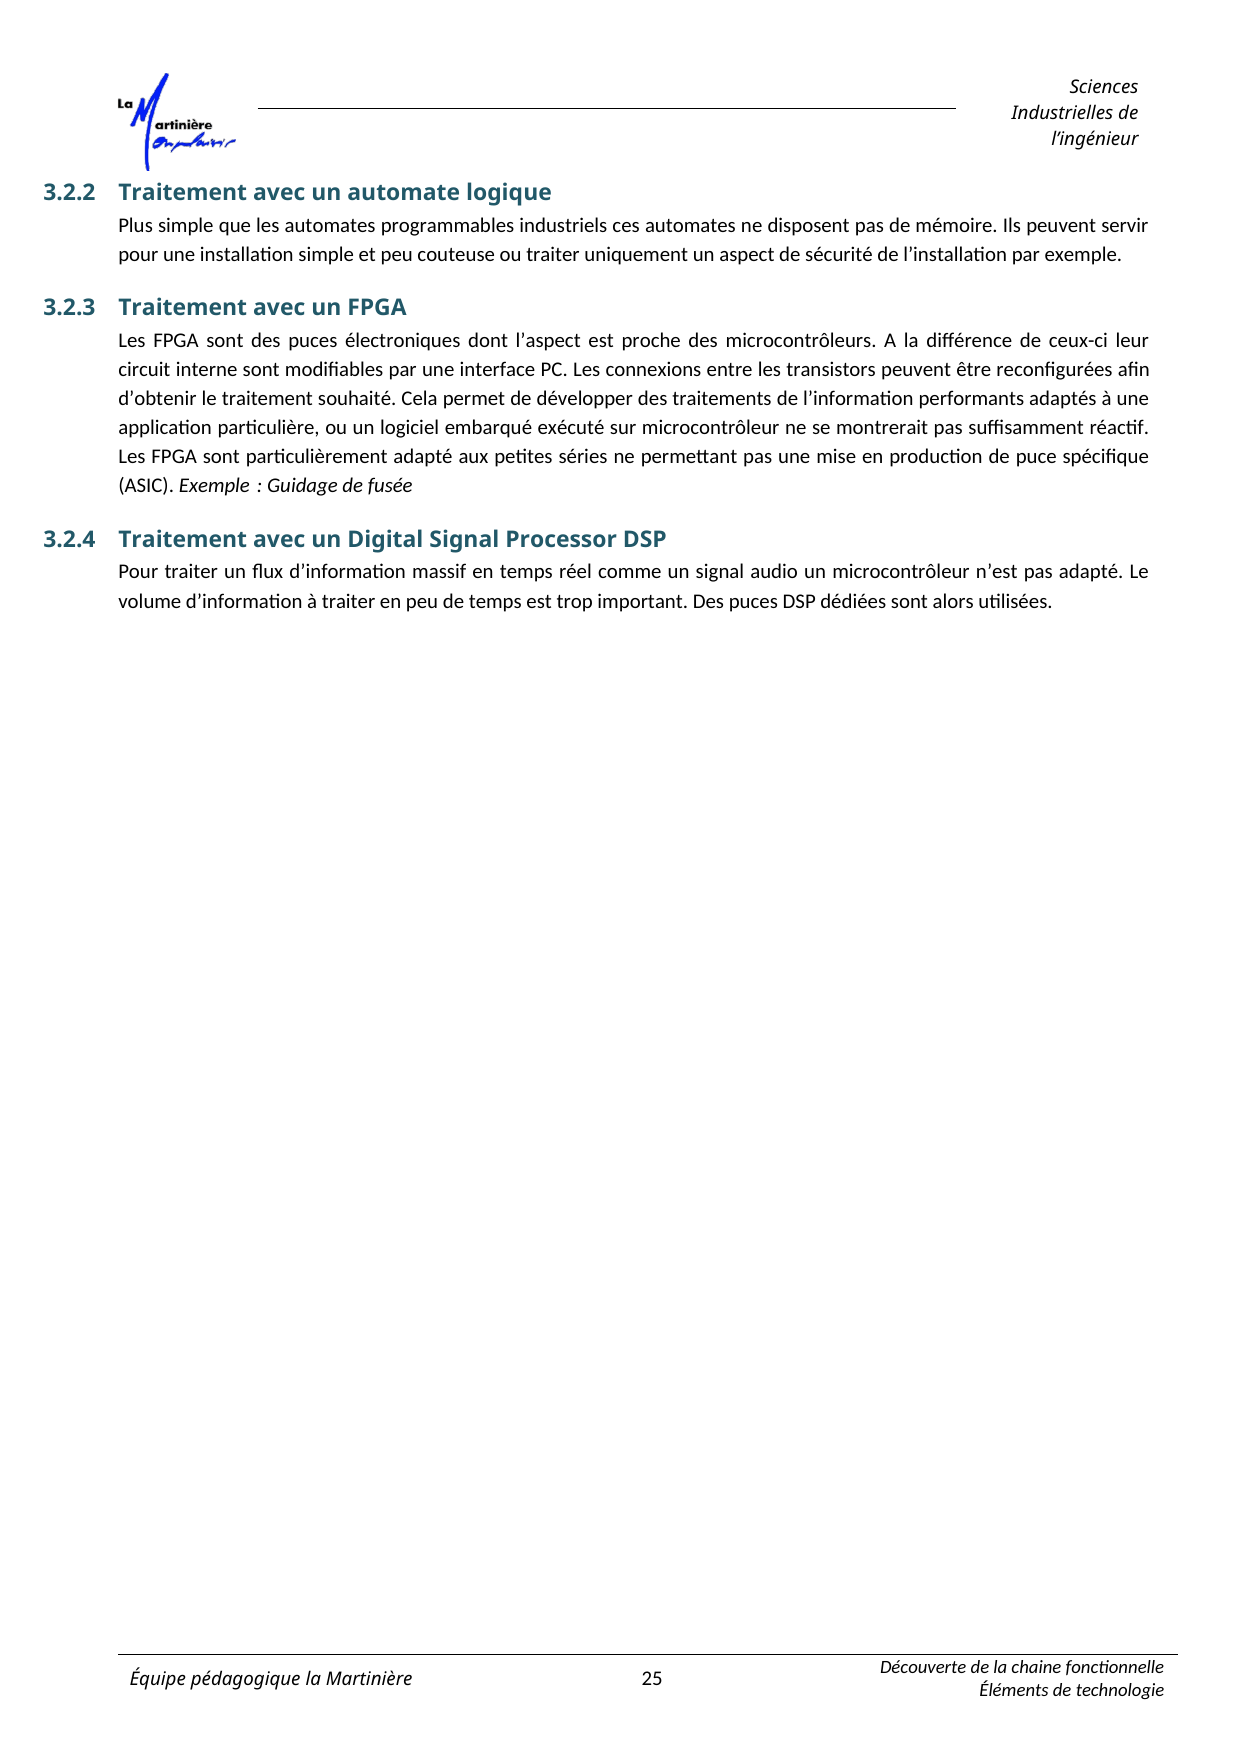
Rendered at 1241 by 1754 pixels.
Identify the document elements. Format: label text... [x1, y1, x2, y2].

text Pour traiter un flux d’information massif en temps réel comme un signal audio un microcontrôleur n’est pas adapté. Le volume d’information à traiter en peu de temps est trop important. Des puces DSP dédiées sont alors utilisées. [118, 559, 1152, 613]
subtitle Traitement avec un FPGA [43, 291, 1152, 322]
subtitle Traitement avec un automate logique [43, 176, 1152, 207]
subtitle Traitement avec un Digital Signal Processor DSP [43, 523, 1152, 554]
text Les FPGA sont des puces électroniques dont l’aspect est proche des microcontrôleurs. A la différence de ceux-ci leur circuit interne sont modifiables par une interface PC. Les connexions entre les transistors peuvent être reconfigurées afin d’obtenir le traitement souhaité. Cela permet de développer des traitements de l’information performants adaptés à une application particulière, ou un logiciel embarqué exécuté sur microcontrôleur ne se montrerait pas suffisamment réactif. Les FPGA sont particulièrement adapté aux petites séries ne permettant pas une mise en production de puce spécifique (ASIC). Exemple : Guidage de fusée [118, 327, 1152, 498]
picture [117, 73, 236, 171]
text Plus simple que les automates programmables industriels ces automates ne disposent pas de mémoire. Ils peuvent servir pour une installation simple et peu couteuse ou traiter uniquement un aspect de sécurité de l’installation par exemple. [118, 212, 1152, 266]
